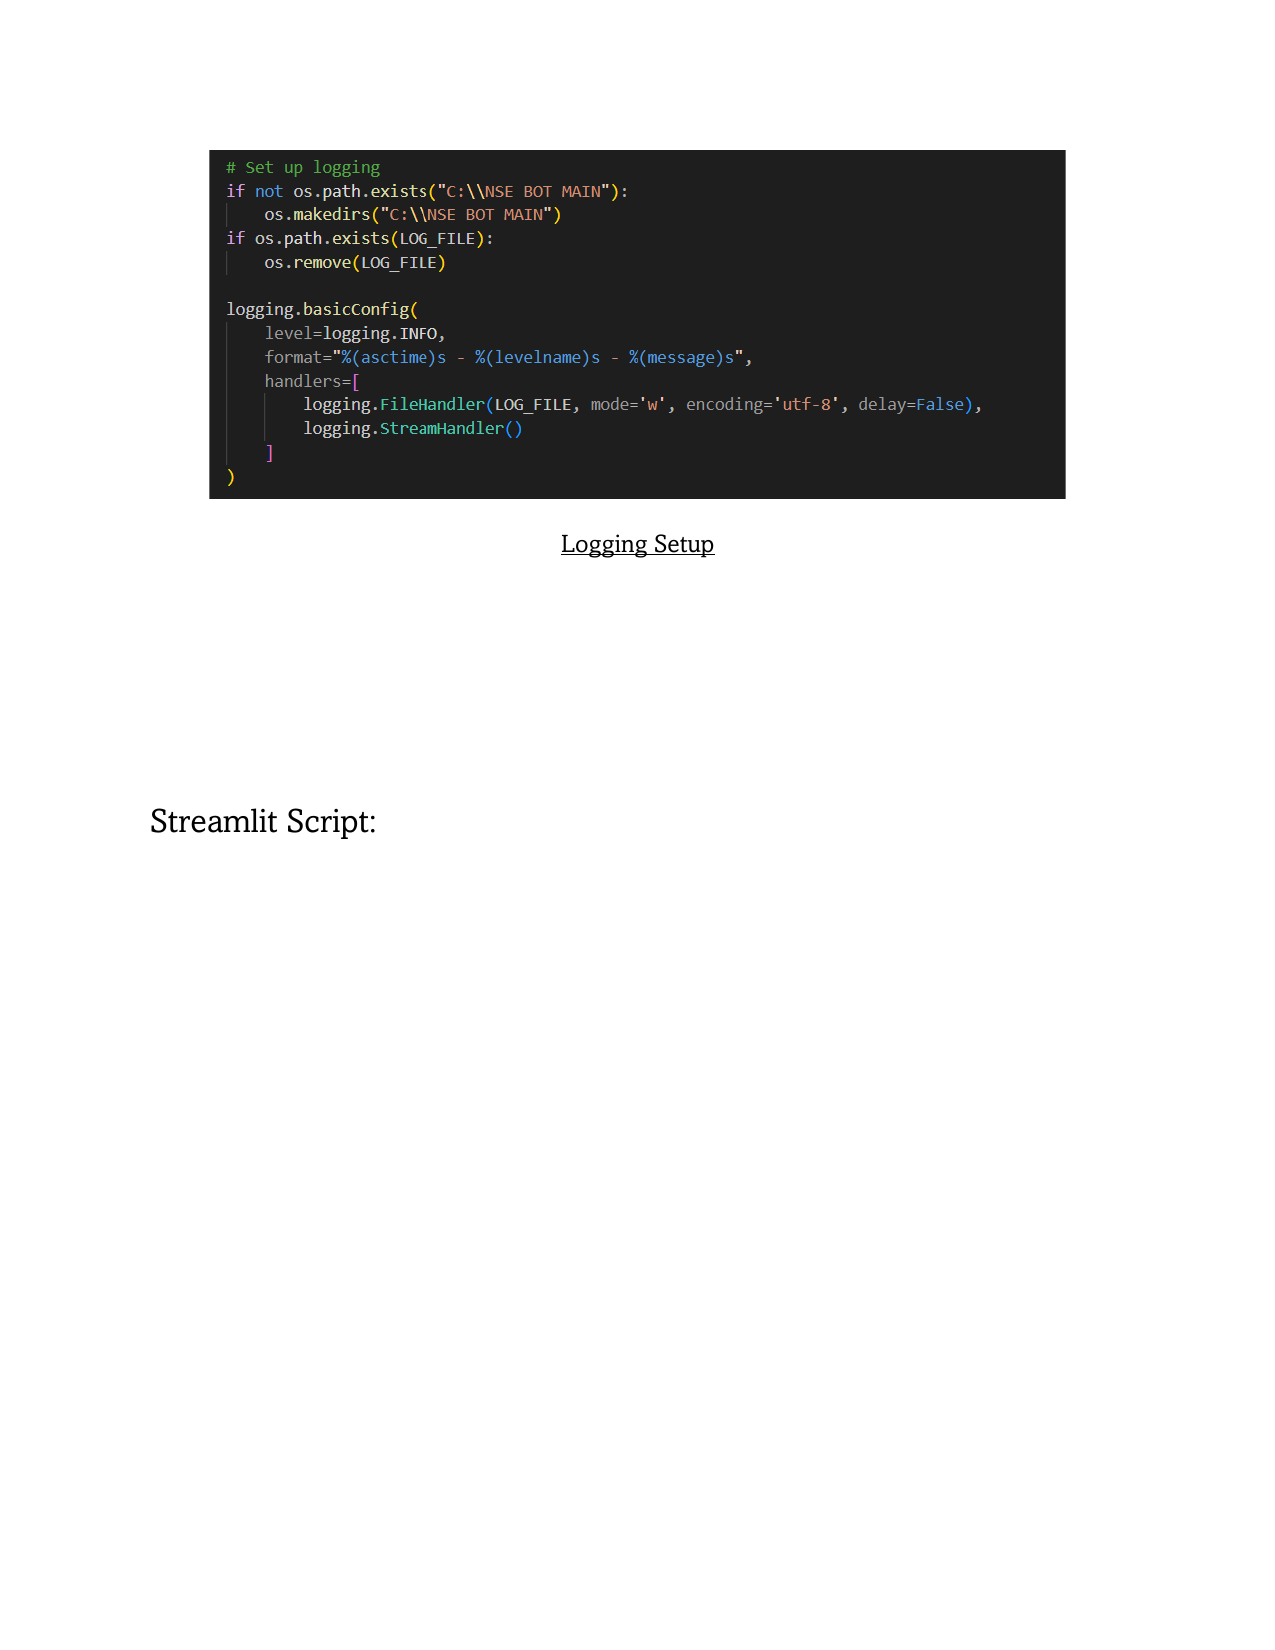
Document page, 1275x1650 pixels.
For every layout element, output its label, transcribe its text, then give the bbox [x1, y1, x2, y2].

text Logging Setup [150, 528, 1125, 558]
text Streamlit Script: [150, 800, 1125, 840]
